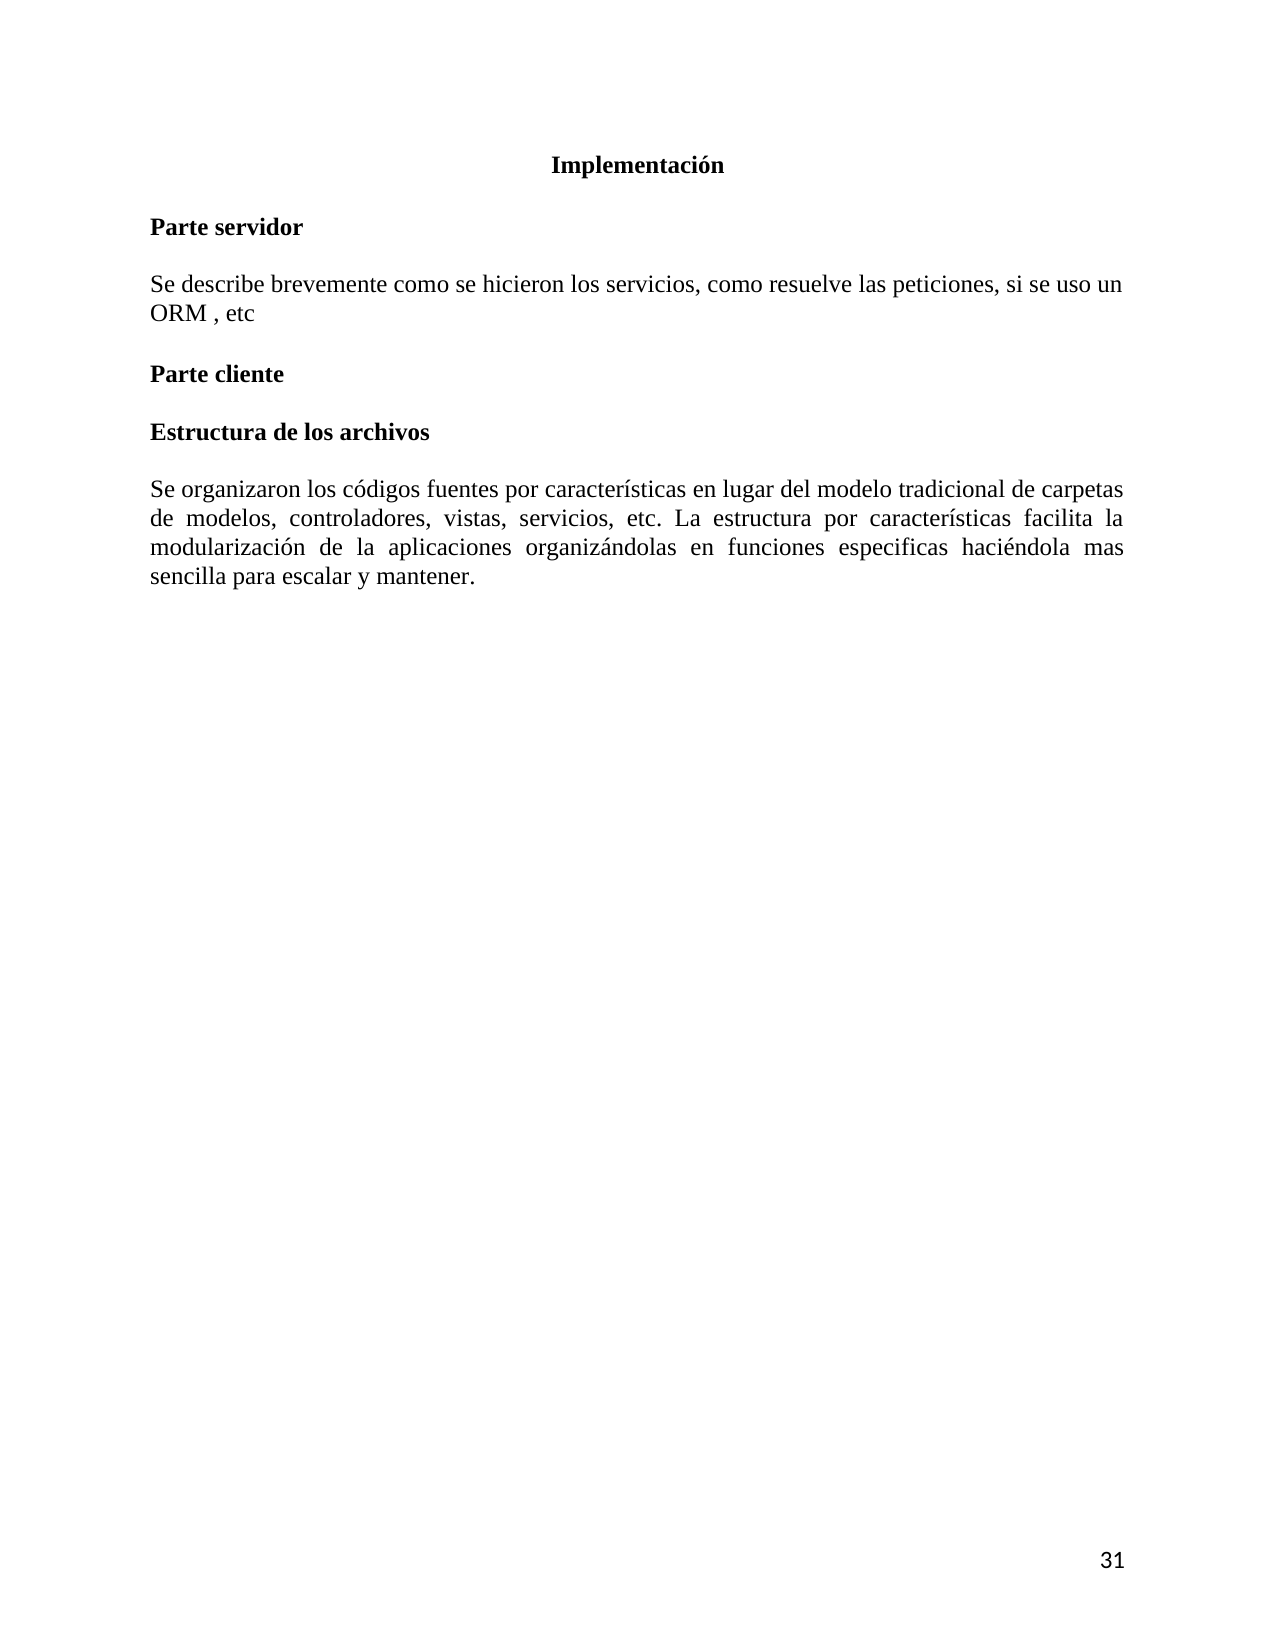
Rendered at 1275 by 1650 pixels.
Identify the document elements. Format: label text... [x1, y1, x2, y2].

text Estructura de los archivos [150, 417, 1125, 446]
subtitle Parte cliente [150, 359, 1125, 388]
subtitle Parte servidor [150, 212, 1125, 240]
text Se organizaron los códigos fuentes por características en lugar del modelo tradicional de carpetas de modelos, controladores, vistas, servicios, etc. La estructura por características facilita la modularización de la aplicaciones organizándolas en funciones especificas haciéndola mas sencilla para escalar y mantener. [150, 474, 1125, 589]
subtitle Implementación [150, 150, 1125, 179]
text Se describe brevemente como se hicieron los servicios, como resuelve las peticiones, si se uso un ORM , etc [150, 269, 1125, 327]
